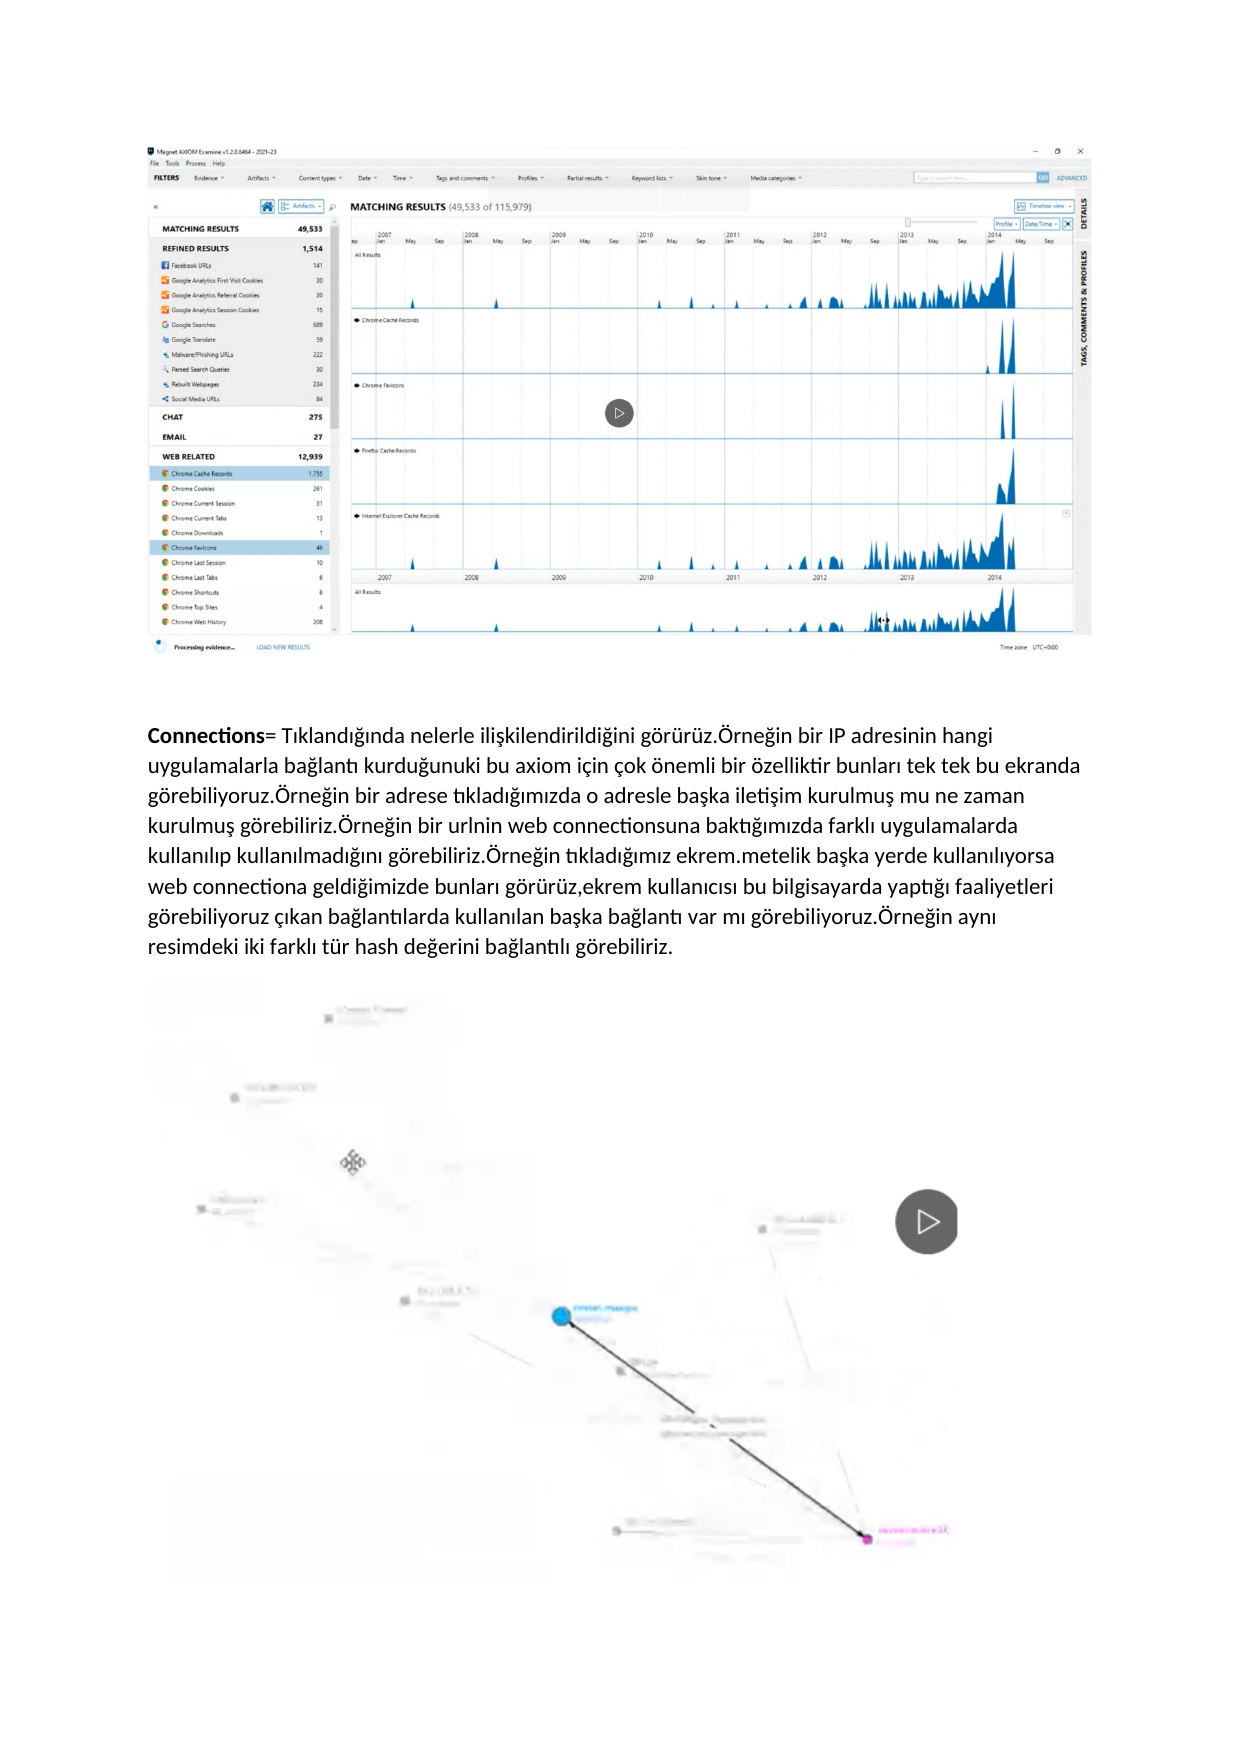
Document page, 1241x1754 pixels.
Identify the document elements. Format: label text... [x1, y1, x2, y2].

text Connections= Tıklandığında nelerle ilişkilendirildiğini görürüz.Örneğin bir IP adresinin hangi uygulamalarla bağlantı kurduğunuki bu axiom için çok önemli bir özelliktir bunları tek tek bu ekranda görebiliyoruz.Örneğin bir adrese tıkladığımızda o adresle başka iletişim kurulmuş mu ne zaman kurulmuş görebiliriz.Örneğin bir urlnin web connectionsuna baktığımızda farklı uygulamalarda kullanılıp kullanılmadığını görebiliriz.Örneğin tıkladığımız ekrem.metelik başka yerde kullanılıyorsa web connectiona geldiğimizde bunları görürüz,ekrem kullanıcısı bu bilgisayarda yaptığı faaliyetleri görebiliyoruz çıkan bağlantılarda kullanılan başka bağlantı var mı görebiliyoruz.Örneğin aynı resimdeki iki farklı tür hash değerini bağlantılı görebiliriz. [148, 721, 1093, 960]
picture [147, 979, 958, 1596]
picture [147, 147, 1092, 656]
